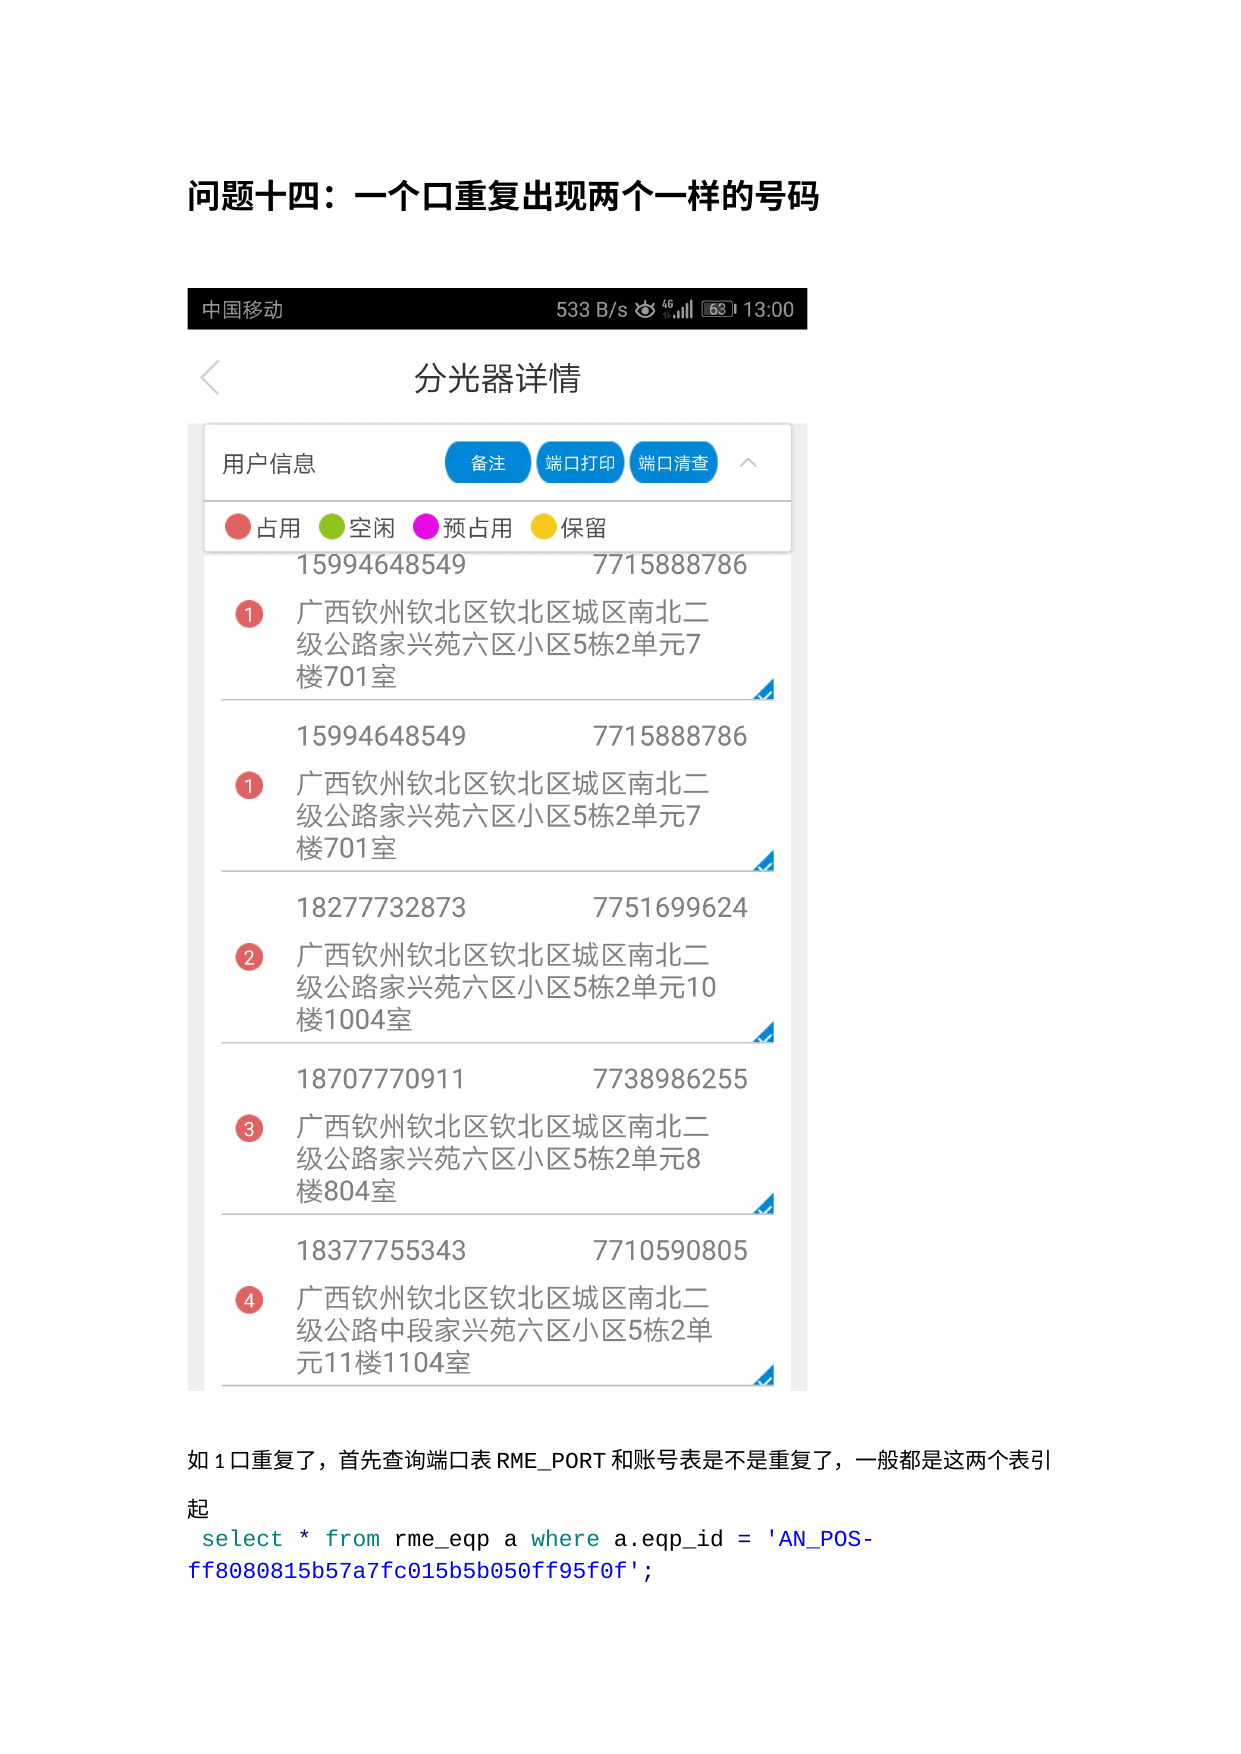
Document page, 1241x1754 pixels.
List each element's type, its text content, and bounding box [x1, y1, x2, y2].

subtitle 问题十四：一个口重复出现两个一样的号码 [187, 162, 1053, 227]
picture [187, 288, 808, 1391]
text select * from rme_eqp a where a.eqp_id = 'AN_POS-ff8080815b57a7fc015b5b050ff95f0f'; [187, 1524, 1053, 1589]
text 如1口重复了，首先查询端口表RME_PORT和账号表是不是重复了，一般都是这两个表引起 [187, 1426, 1053, 1524]
